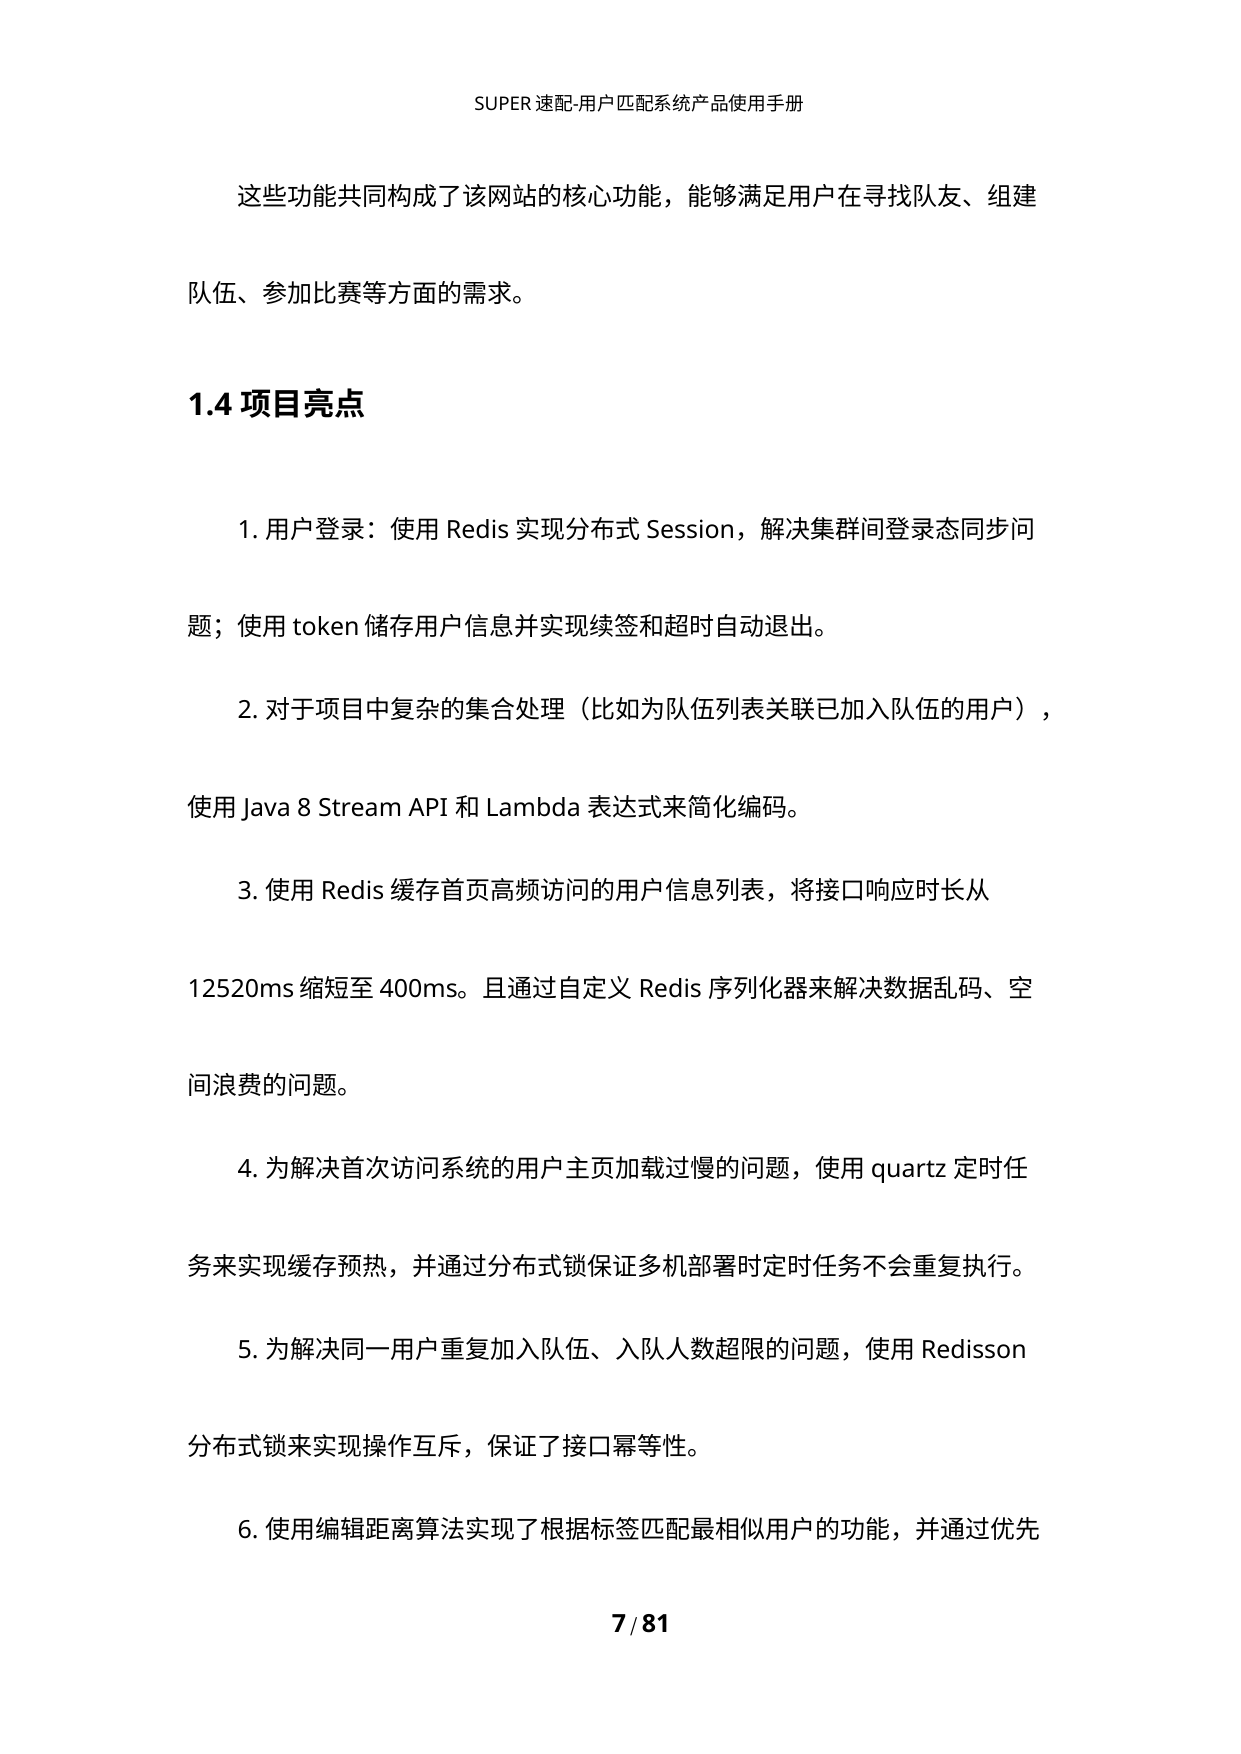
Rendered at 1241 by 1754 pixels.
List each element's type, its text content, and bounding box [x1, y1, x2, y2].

text 3. 使用 Redis 缓存首页高频访问的用户信息列表，将接口响应时长从 12520ms缩短至400ms。且通过自定义 Redis 序列化器来解决数据乱码、空间浪费的问题。 [187, 856, 1053, 1116]
subtitle 1.4 项目亮点 [187, 370, 1053, 435]
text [187, 1496, 1053, 1561]
text 4. 为解决首次访问系统的用户主页加载过慢的问题，使用 quartz 定时任务来实现缓存预热，并通过分布式锁保证多机部署时定时任务不会重复执行。 [187, 1134, 1053, 1297]
text 1. 用户登录：使用 Redis 实现分布式 Session，解决集群间登录态同步问题；使用token储存用户信息并实现续签和超时自动退出。 [187, 495, 1053, 657]
text 2. 对于项目中复杂的集合处理（比如为队伍列表关联已加入队伍的用户），使用 Java 8 Stream API 和 Lambda 表达式来简化编码。 [187, 676, 1053, 838]
text 这些功能共同构成了该网站的核心功能，能够满足用户在寻找队友、组建队伍、参加比赛等方面的需求。 [187, 162, 1053, 324]
text 5. 为解决同一用户重复加入队伍、入队人数超限的问题，使用 Redisson 分布式锁来实现操作互斥，保证了接口幂等性。 [187, 1315, 1053, 1477]
